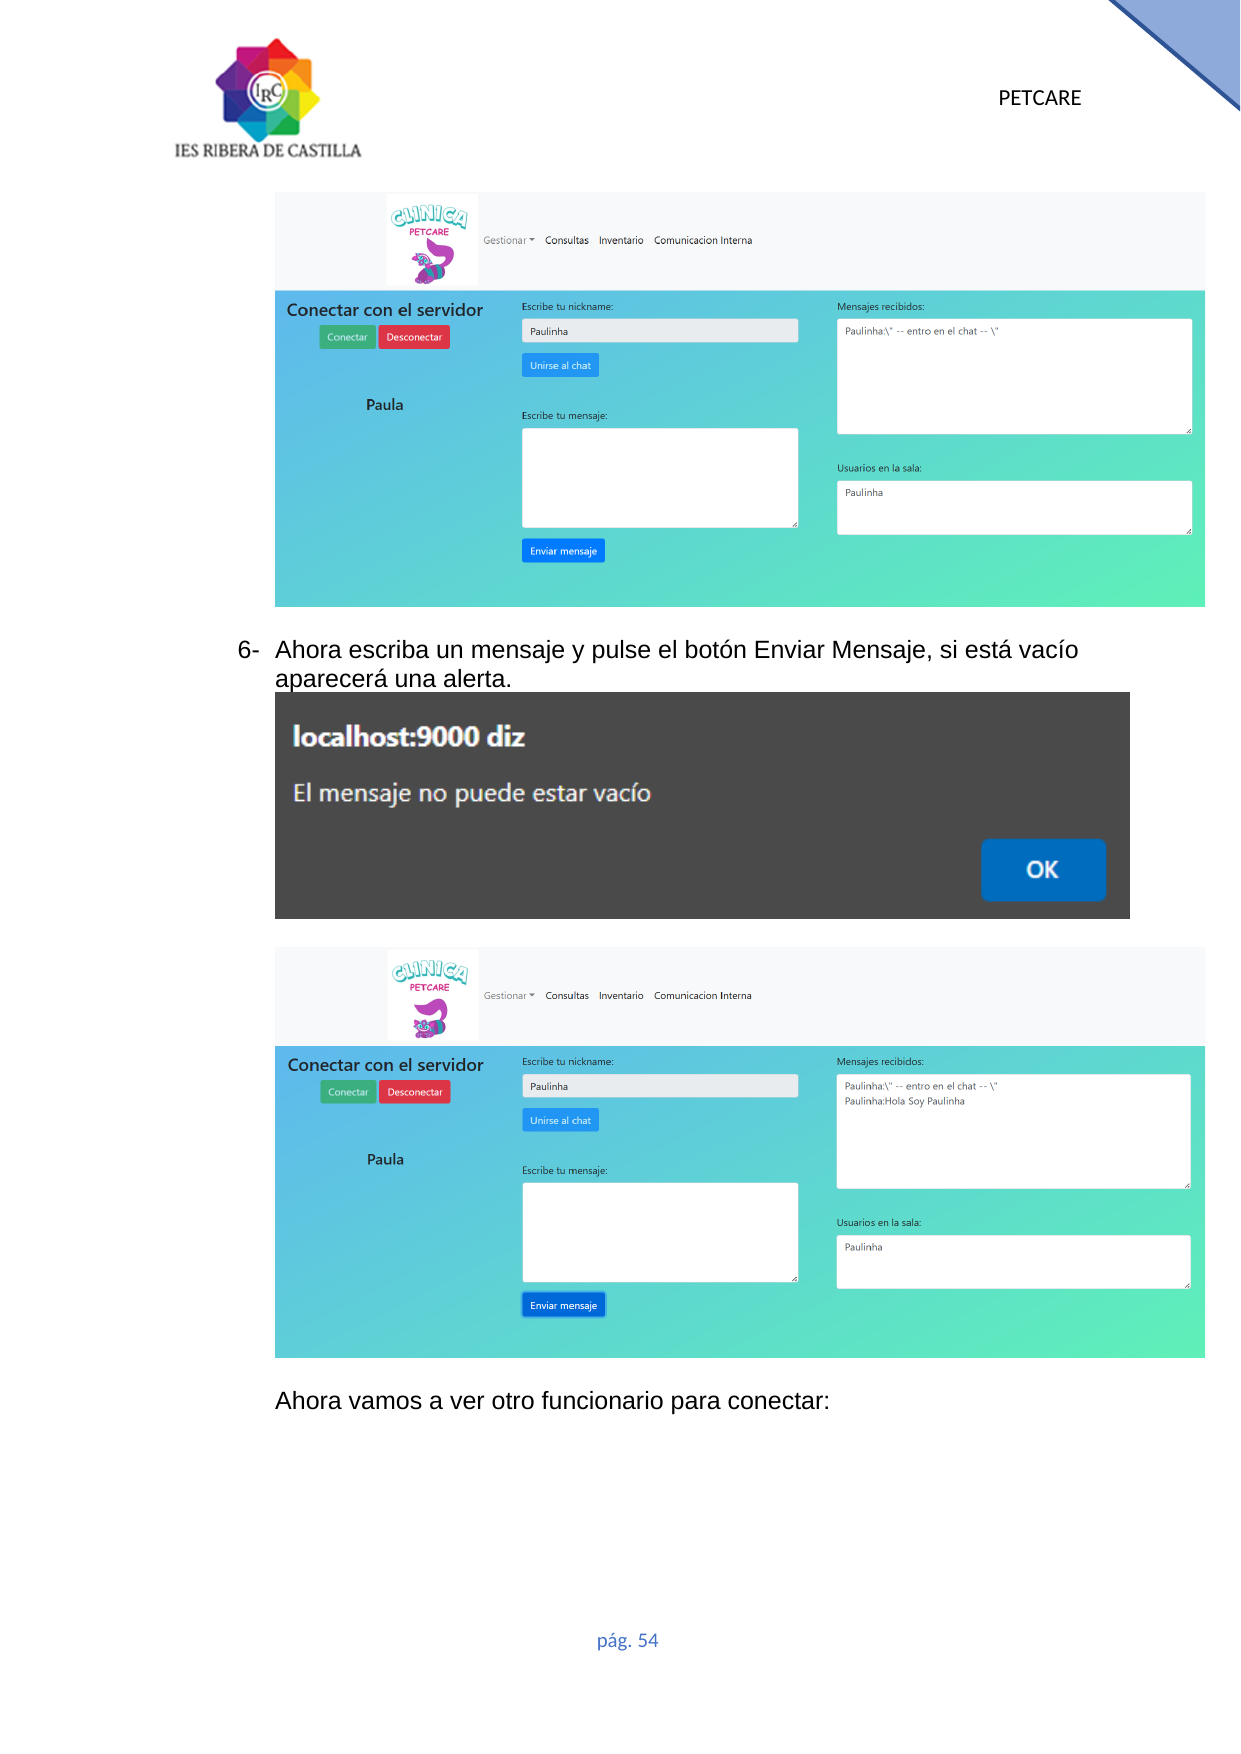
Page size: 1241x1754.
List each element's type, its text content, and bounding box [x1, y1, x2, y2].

list Ahora vamos a ver otro funcionario para conectar: [275, 1386, 1093, 1415]
picture [275, 192, 1206, 607]
picture [275, 947, 1206, 1358]
list Ahora escriba un mensaje y pulse el botón Enviar Mensaje, si está vacío aparecerá una alerta. [237, 635, 1093, 692]
picture [173, 29, 366, 164]
picture [275, 692, 1130, 919]
